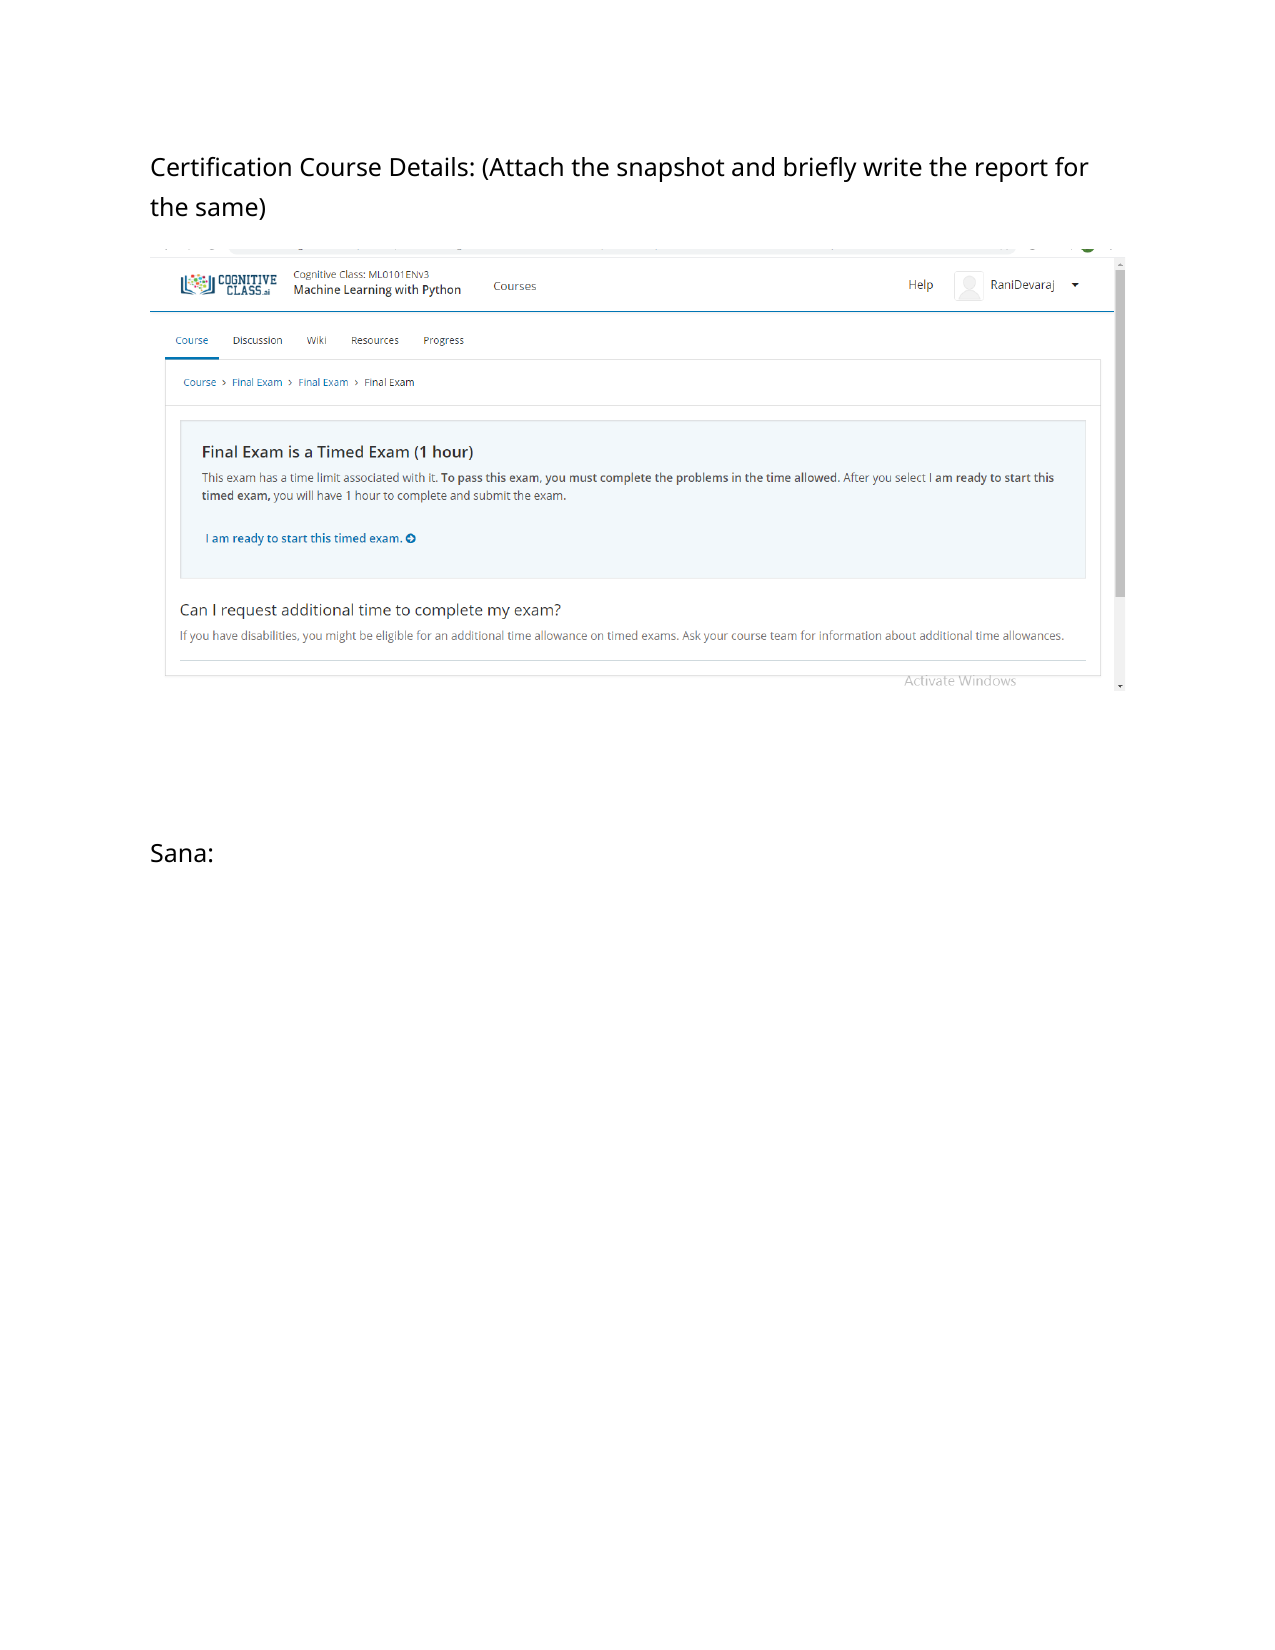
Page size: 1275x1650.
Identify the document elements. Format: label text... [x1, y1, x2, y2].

text Certification Course Details: (Attach the snapshot and briefly write the report for the same) [150, 150, 1125, 223]
text Sana: [150, 835, 1125, 869]
picture [150, 249, 1125, 691]
